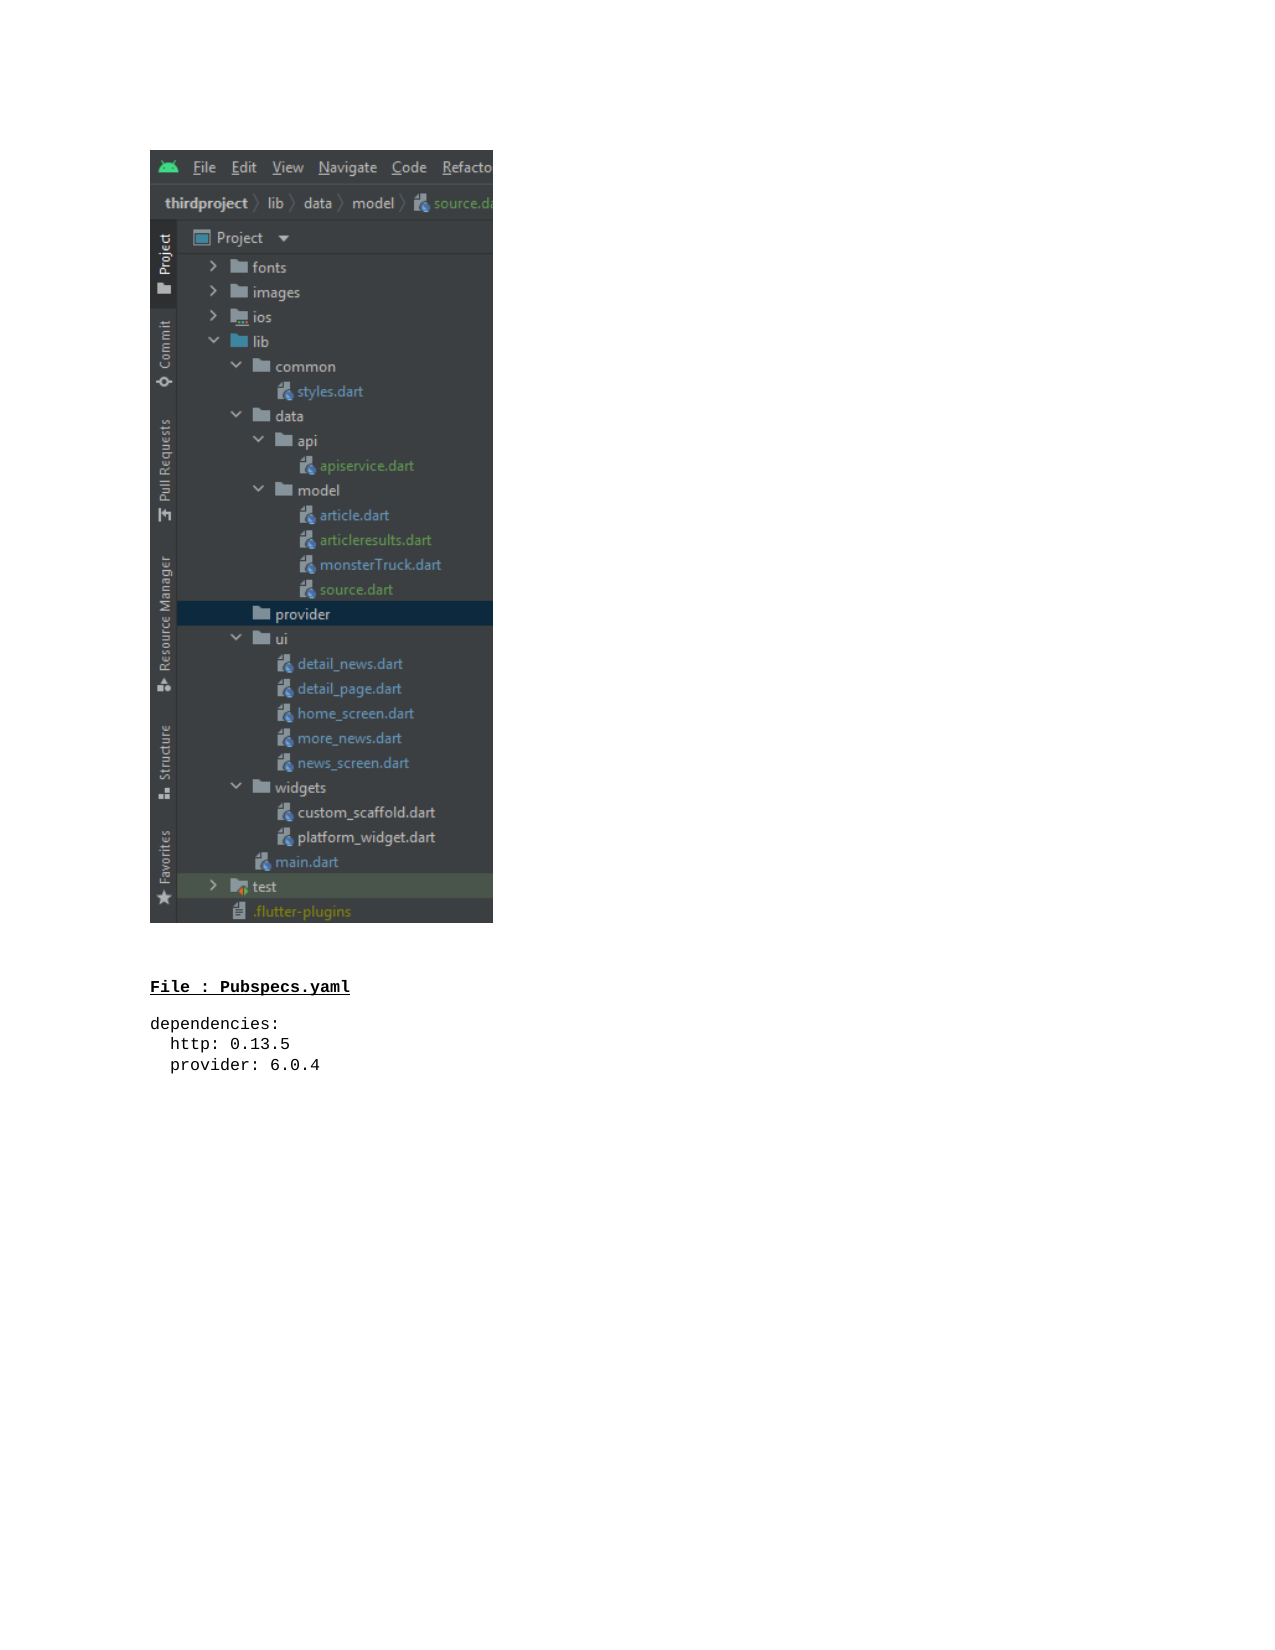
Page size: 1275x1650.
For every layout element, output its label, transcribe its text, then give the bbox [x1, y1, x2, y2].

text dependencies: http: 0.13.5 provider: 6.0.4 [150, 1015, 1125, 1075]
picture [150, 150, 493, 923]
text File : Pubspecs.yaml [150, 978, 1125, 997]
